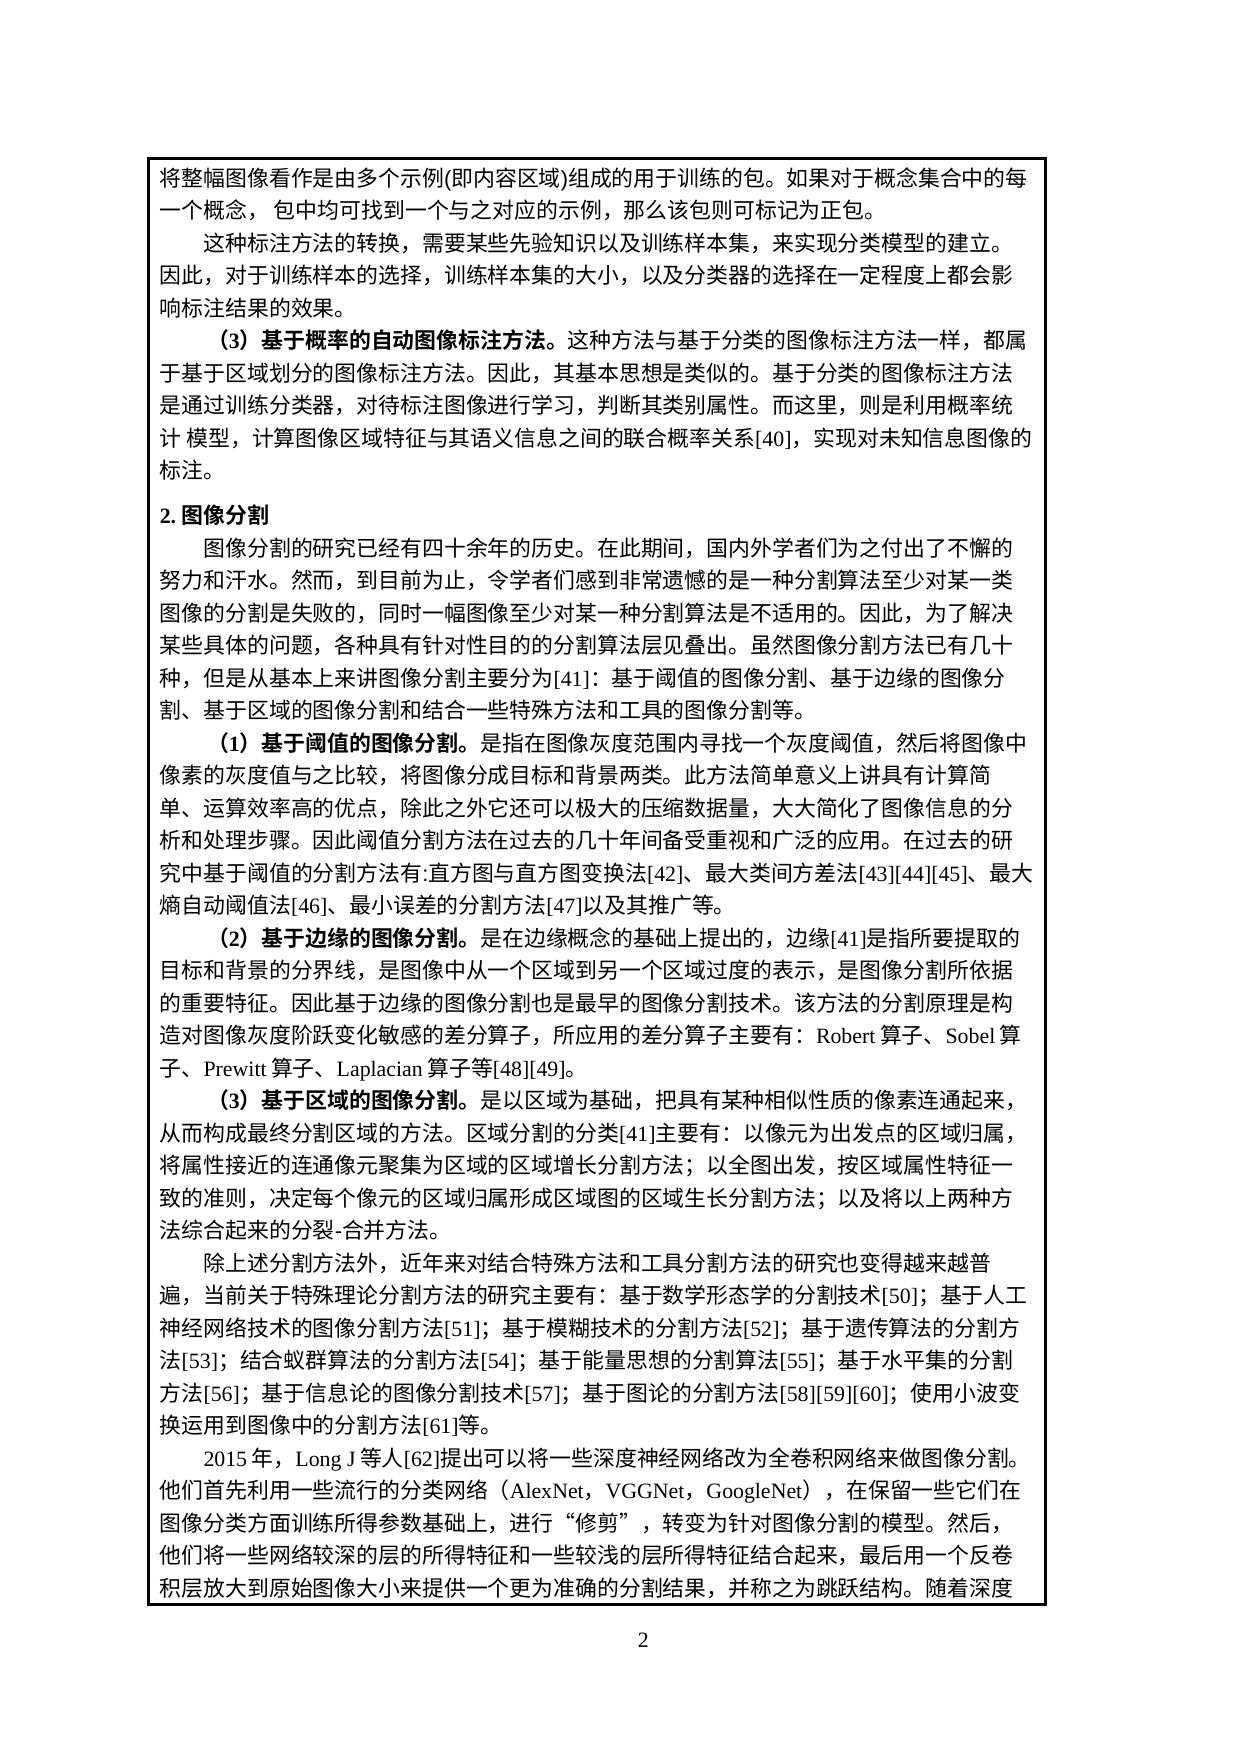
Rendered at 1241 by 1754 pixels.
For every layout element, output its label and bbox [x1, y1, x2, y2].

table_header [150, 160, 1044, 1603]
